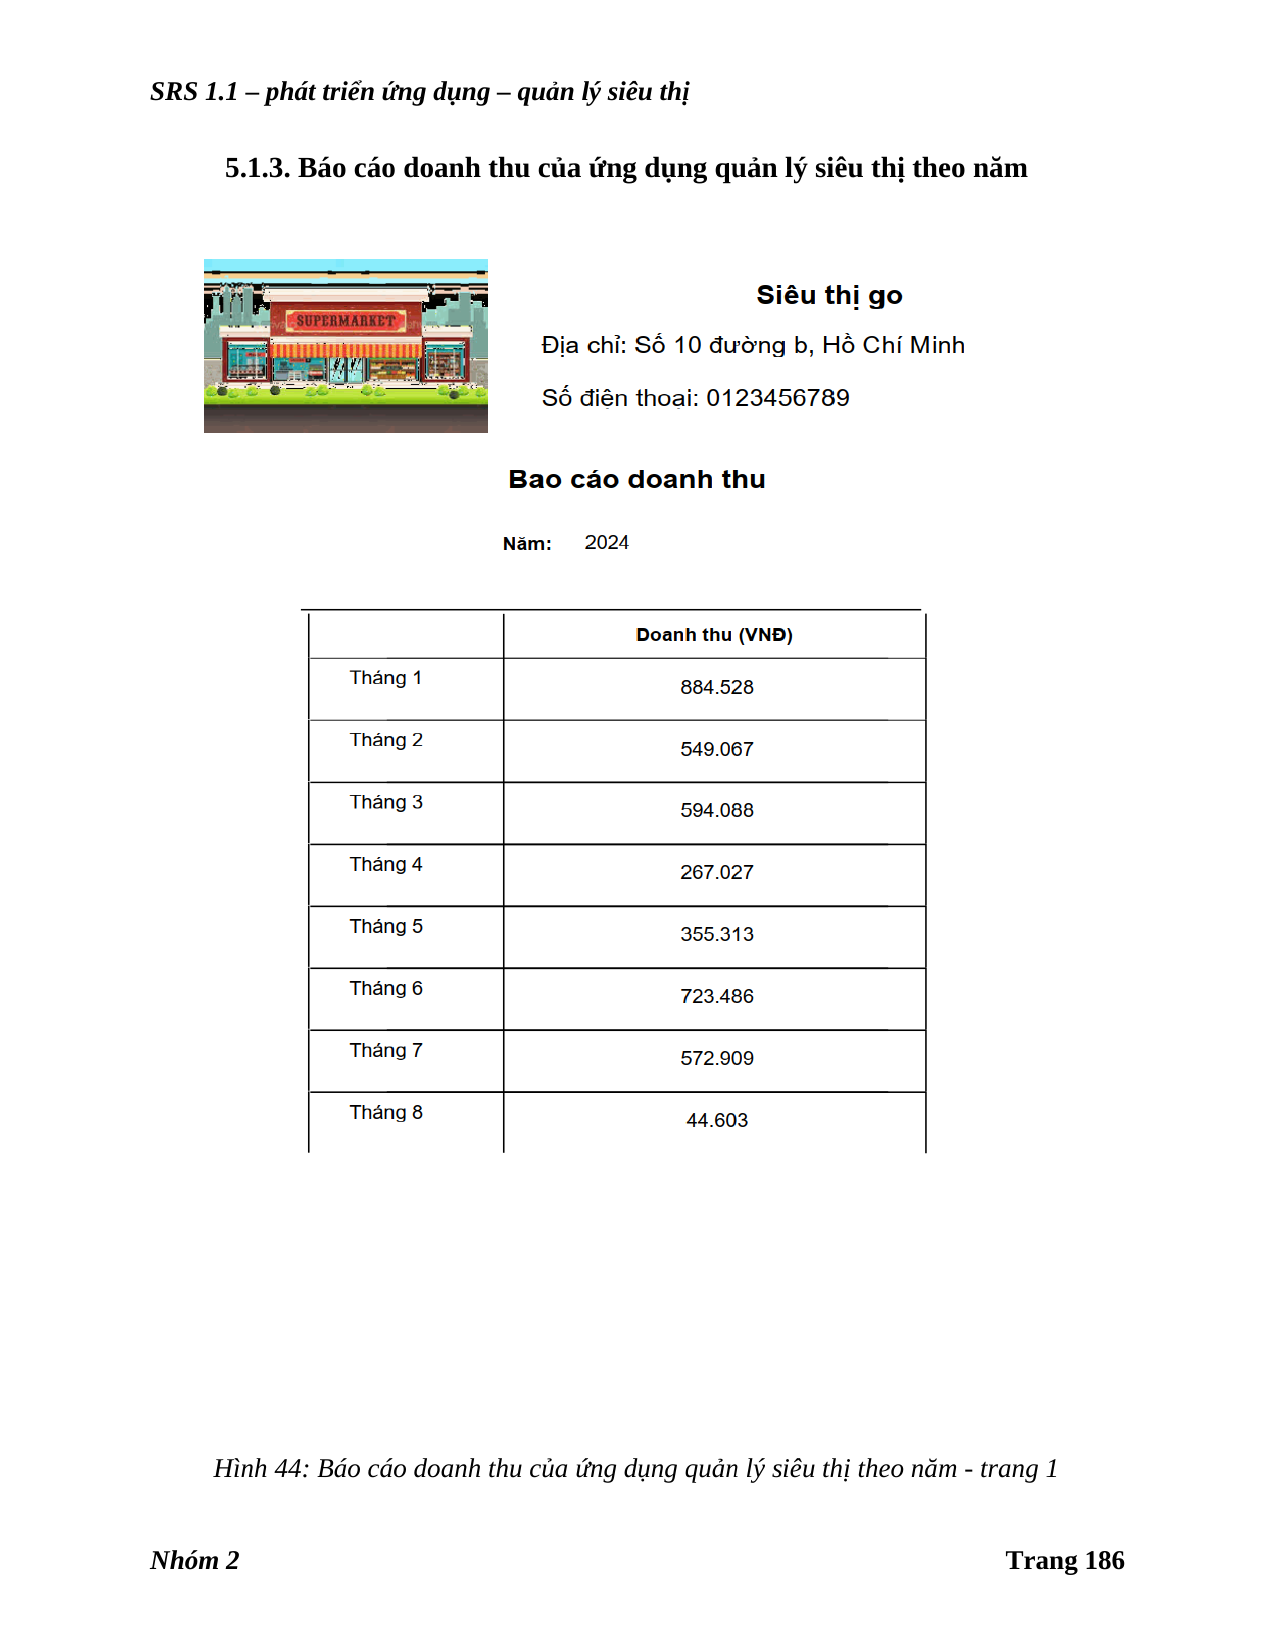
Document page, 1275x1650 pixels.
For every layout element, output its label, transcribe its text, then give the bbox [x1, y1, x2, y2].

text Hình 44: Báo cáo doanh thu của ứng dụng quản lý siêu thị theo năm - trang 1 [150, 1452, 1125, 1483]
subtitle Báo cáo doanh thu của ứng dụng quản lý siêu thị theo năm [225, 150, 1125, 183]
picture [150, 233, 1125, 1384]
